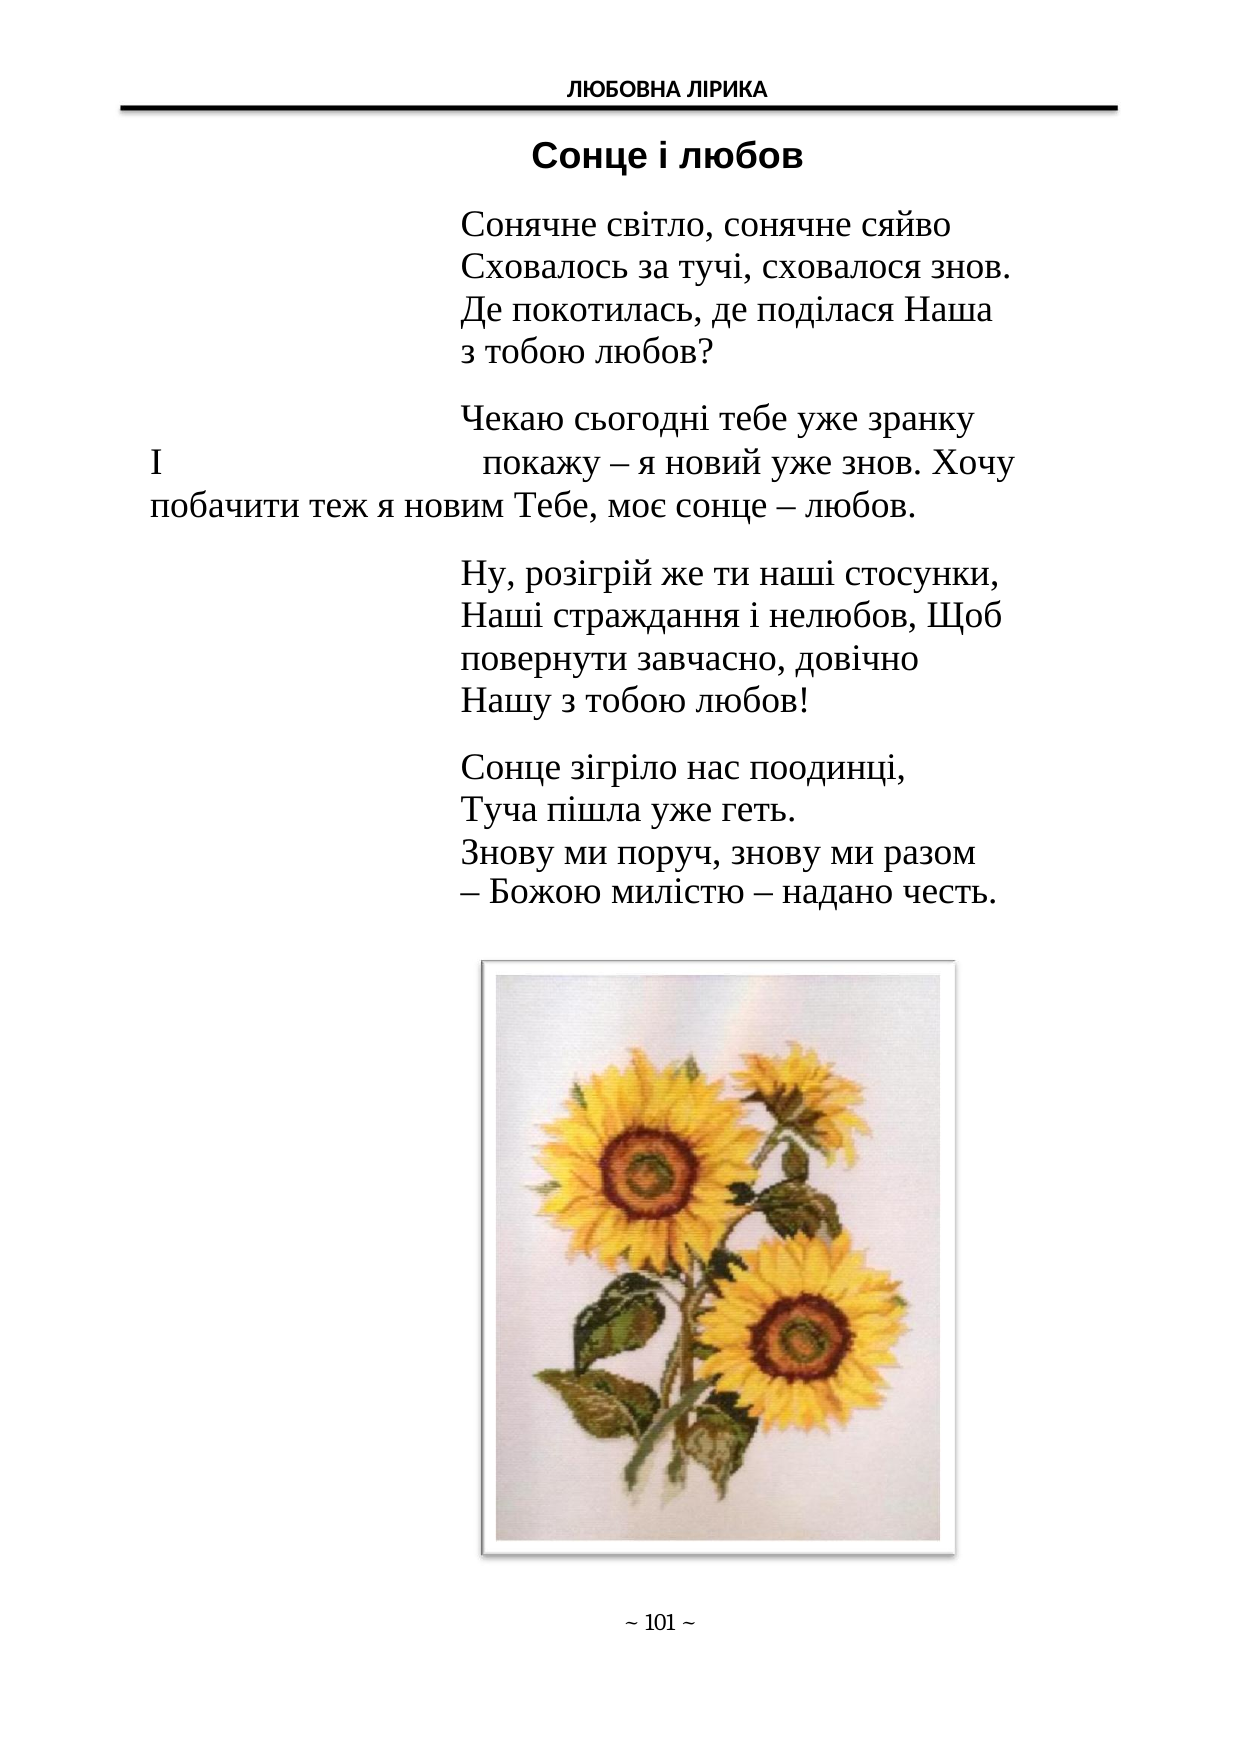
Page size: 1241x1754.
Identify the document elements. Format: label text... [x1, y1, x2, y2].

text Ну, розігрій же ти наші стосунки, Наші страждання і нелюбов, Щоб повернути завчасно, довічно Нашу з тобою любов! [460, 551, 1004, 720]
text ЛЮБОВНА ЛІРИКА [567, 73, 1090, 104]
text Сонце і любов [531, 133, 1090, 177]
text Туча пішла уже геть. [460, 788, 1090, 830]
text Сонячне світло, сонячне сяйво Сховалось за тучі, сховалося знов. Де покотилась, де поділася Наша з тобою любов? [460, 202, 1012, 371]
text Чекаю сьогодні тебе уже зранку [460, 396, 1090, 439]
list покажу – я новий уже знов. Хочу побачити теж я новим Тебе, моє сонце – любов. [150, 441, 1090, 525]
text ~ 101 ~ [623, 1609, 1090, 1636]
picture [113, 101, 1124, 120]
text Знову ми поруч, знову ми разом – Божою милістю – надано честь. [460, 832, 1004, 912]
picture [471, 953, 963, 1567]
text Сонце зігріло нас поодинці, [460, 745, 1090, 788]
